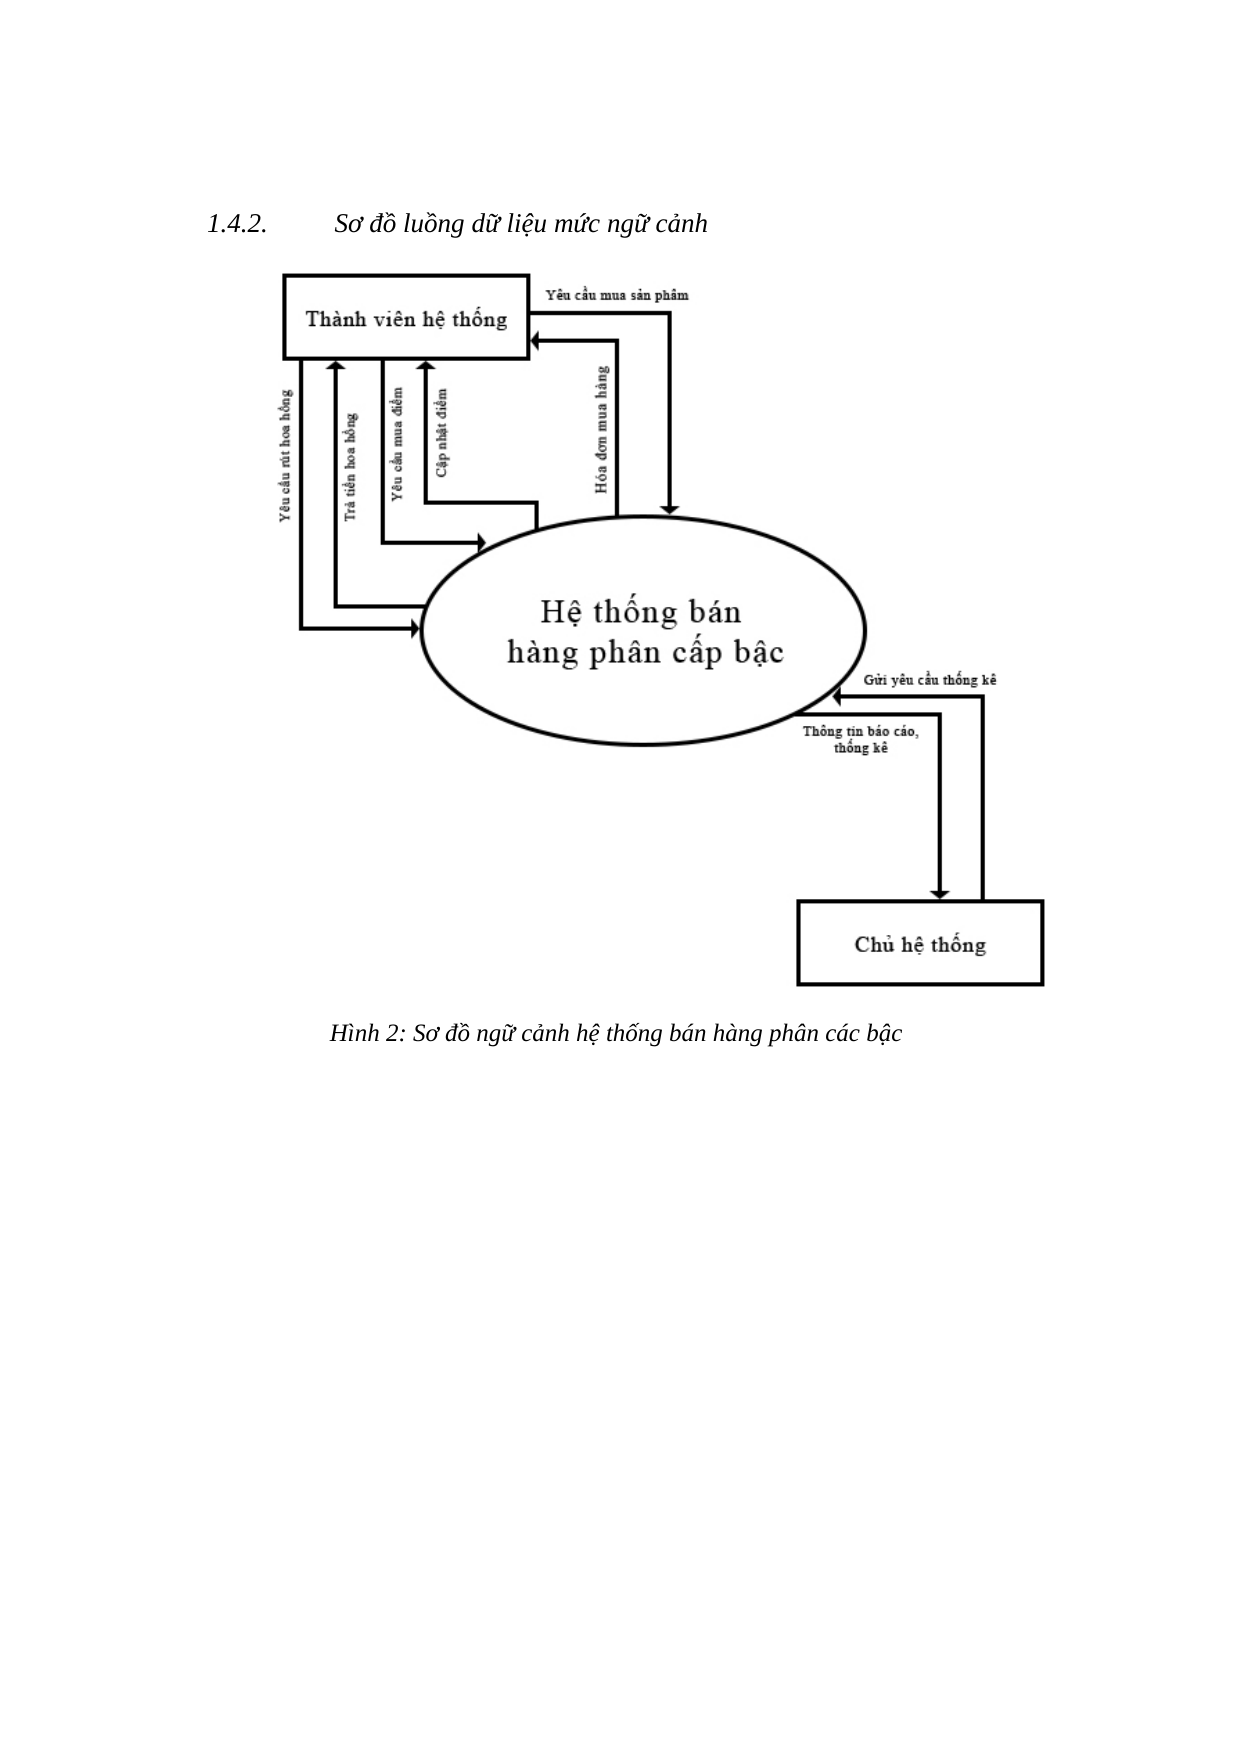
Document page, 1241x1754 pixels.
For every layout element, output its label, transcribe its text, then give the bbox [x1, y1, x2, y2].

text Sơ đồ luồng dữ liệu mức ngữ cảnh [207, 207, 1027, 238]
picture [277, 271, 1046, 988]
